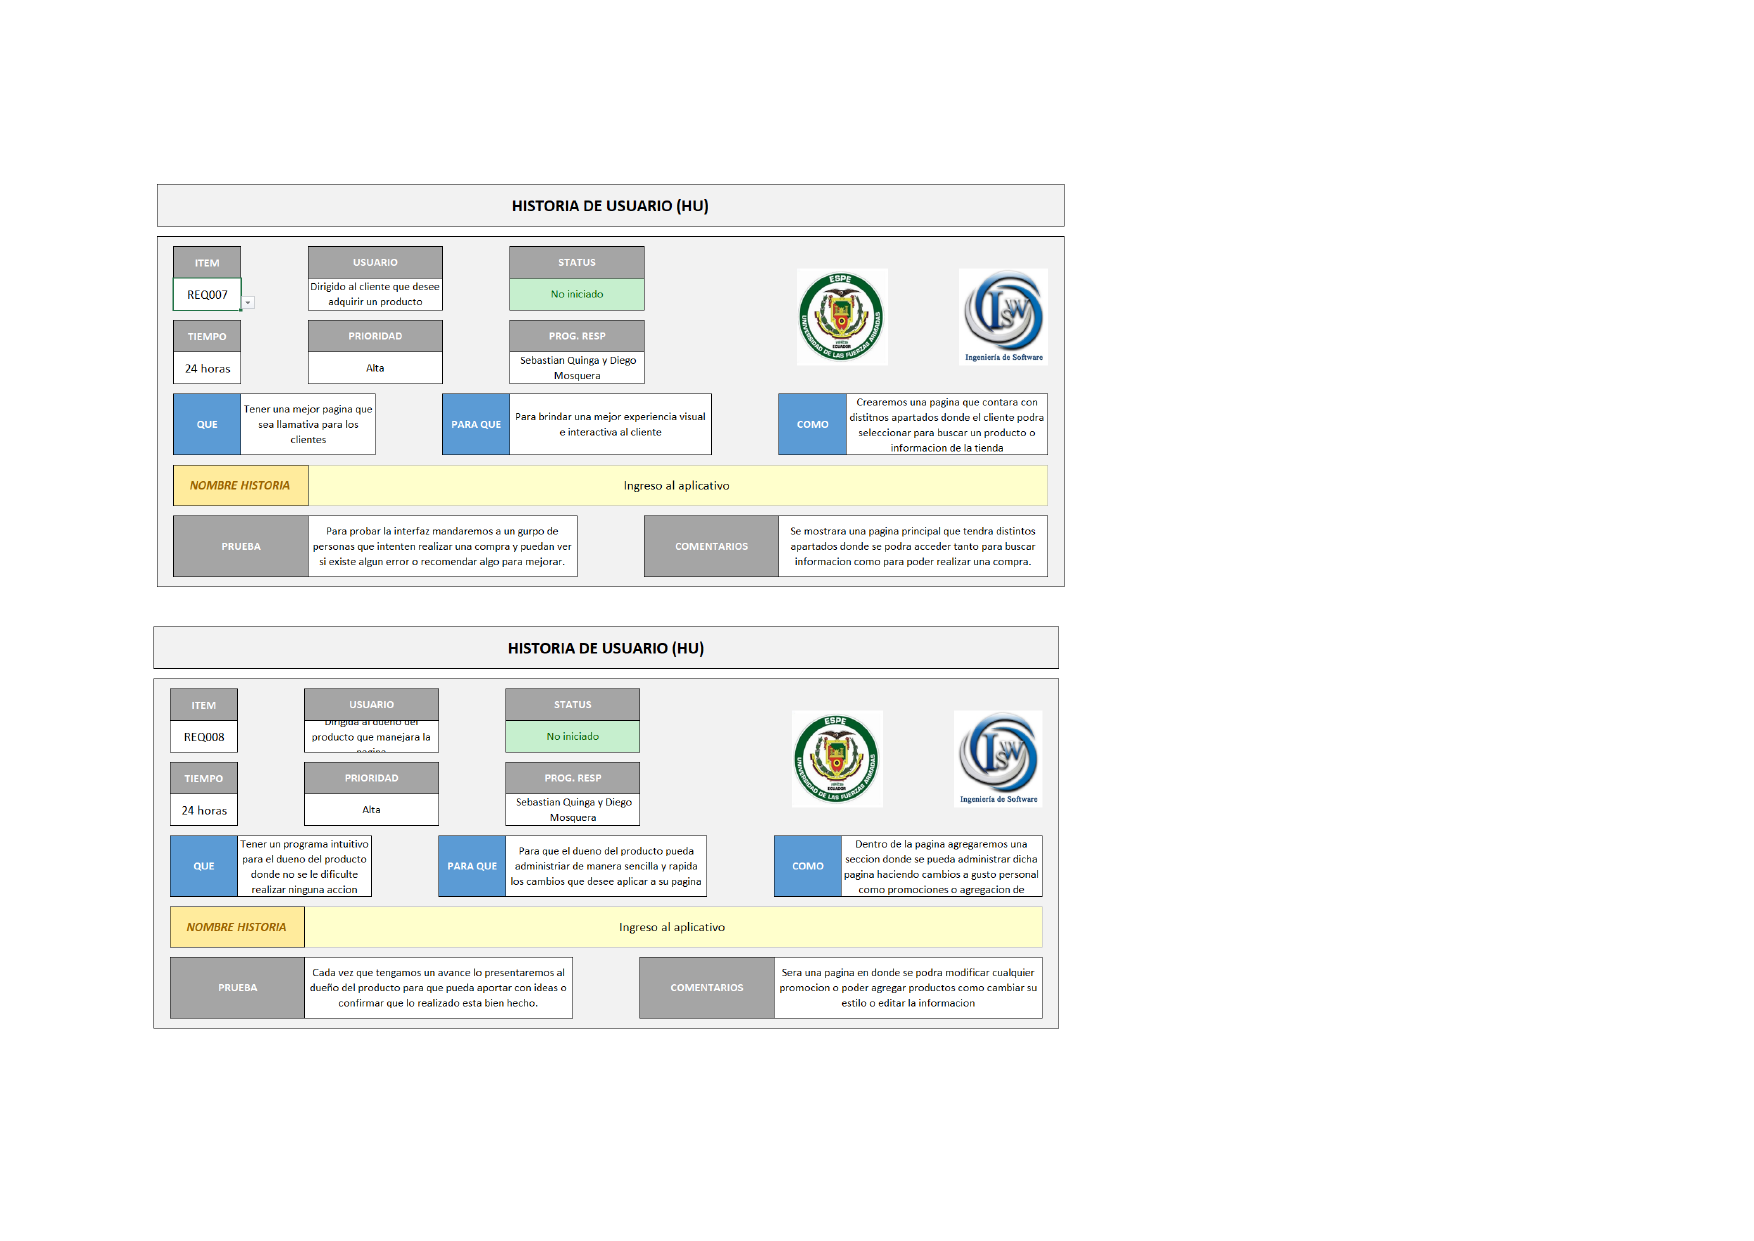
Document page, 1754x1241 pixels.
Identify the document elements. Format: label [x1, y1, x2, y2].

picture [147, 177, 1069, 591]
picture [147, 615, 1066, 1032]
